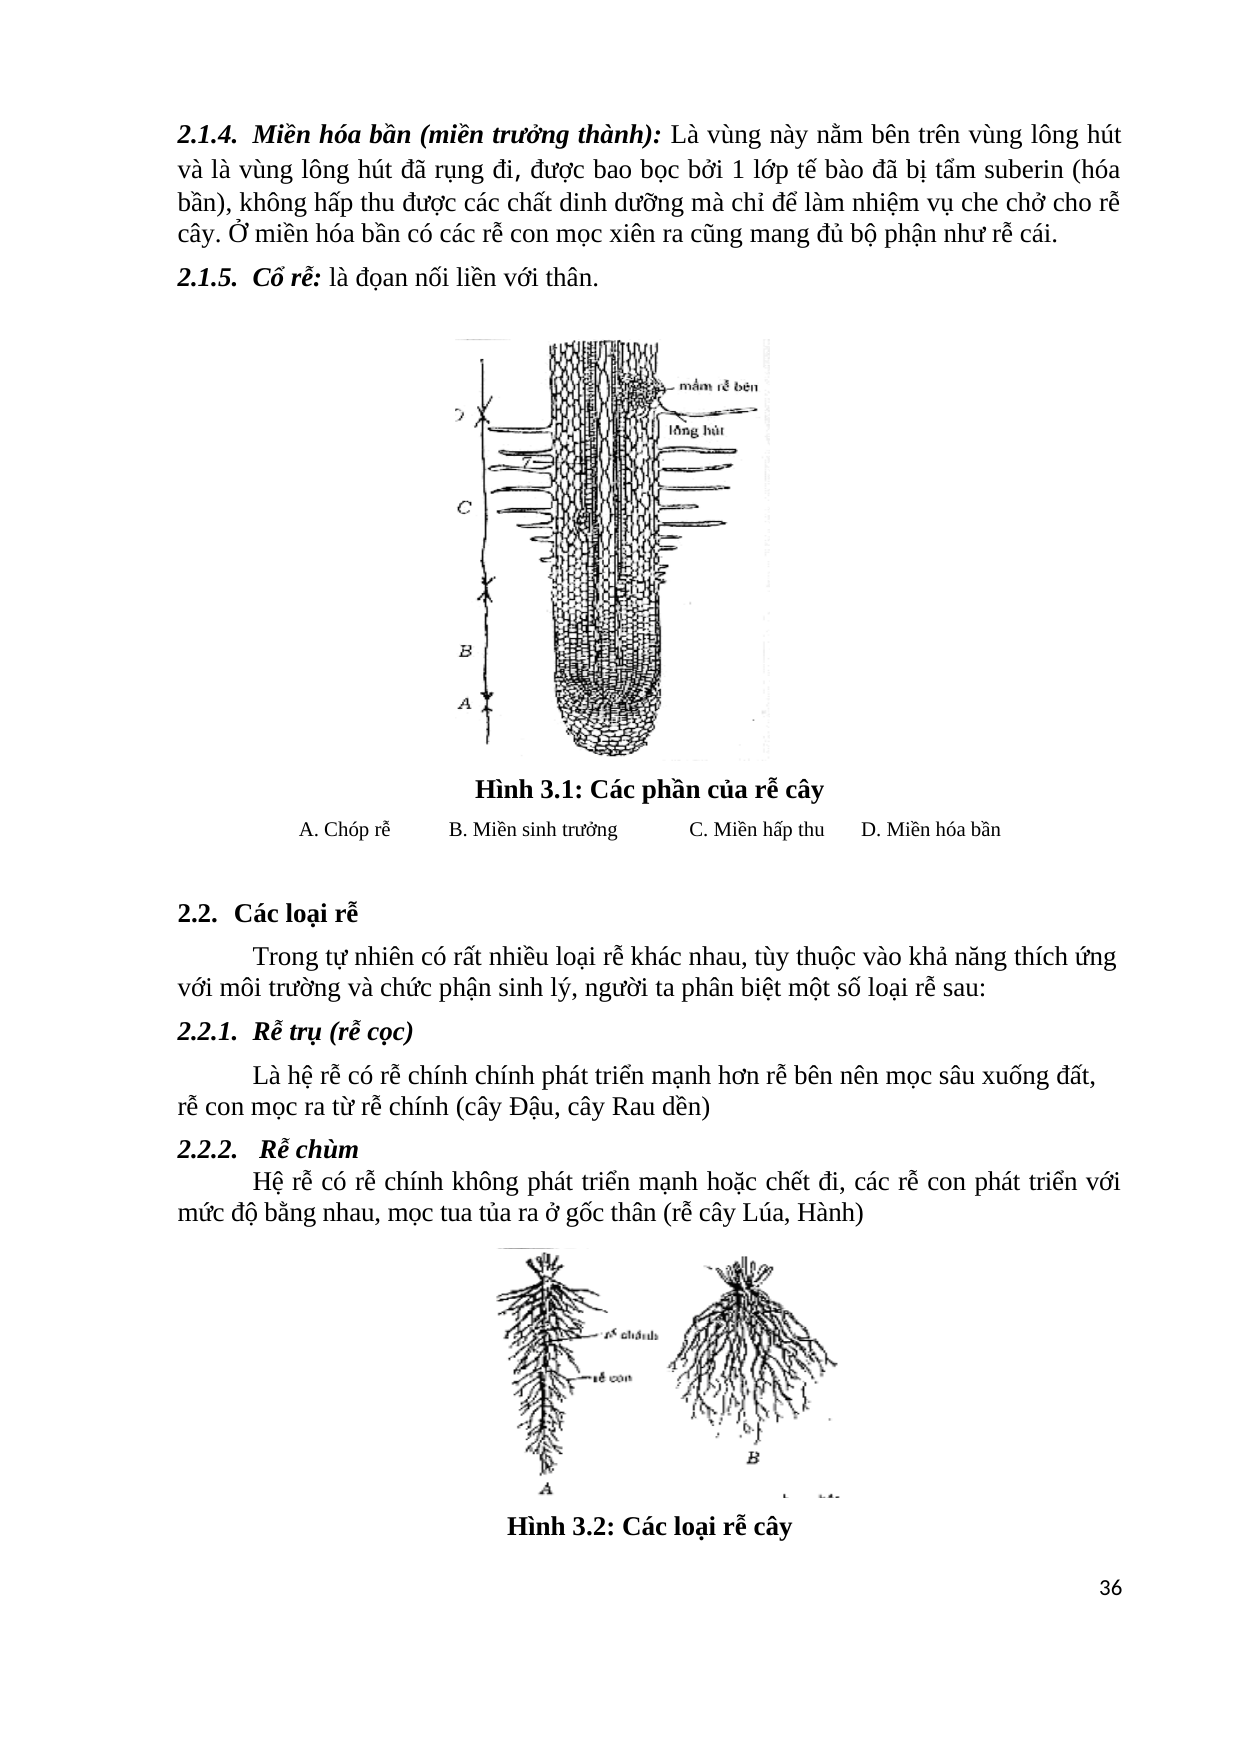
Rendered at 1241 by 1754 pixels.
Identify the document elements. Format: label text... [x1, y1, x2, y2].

list Các loại rễ [177, 897, 1122, 928]
list Hệ rễ có rễ chính không phát triển mạnh hoặc chết đi, các rễ con phát triển với mức độ bằng nhau, mọc tua tủa ra ở gốc thân (rễ cây Lúa, Hành) [177, 1165, 1122, 1227]
list Rễ chùm [177, 1134, 1122, 1165]
text A. Chóp rễ B. Miền sinh trưởng C. Miền hấp thu D. Miền hóa bần [177, 817, 1122, 841]
list Rễ trụ (rễ cọc) [177, 1015, 1122, 1046]
list Cổ rễ: là đọan nối liền với thân. [177, 261, 1122, 292]
list Là hệ rễ có rễ chính chính phát triển mạnh hơn rễ bên nên mọc sâu xuống đất, rễ con mọc ra từ rễ chính (cây Đậu, cây Rau dền) [177, 1059, 1122, 1121]
picture [455, 339, 770, 761]
list Miền hóa bần (miền trưởng thành): Là vùng này nằm bên trên vùng lông hút và là vùng lông hút đã rụng đi, được bao bọc bởi 1 lớp tế bào đã bị tẩm suberin (hóa bần), không hấp thu được các chất dinh dưỡng mà chỉ để làm nhiệm vụ che chở cho rễ cây. Ở miền hóa bần có các rễ con mọc xiên ra cũng mang đủ bộ phận như rễ cái. [177, 118, 1122, 248]
list Trong tự nhiên có rất nhiều loại rễ khác nhau, tùy thuộc vào khả năng thích ứng với môi trường và chức phận sinh lý, người ta phân biệt một số loại rễ sau: [177, 940, 1122, 1003]
picture [495, 1248, 848, 1498]
